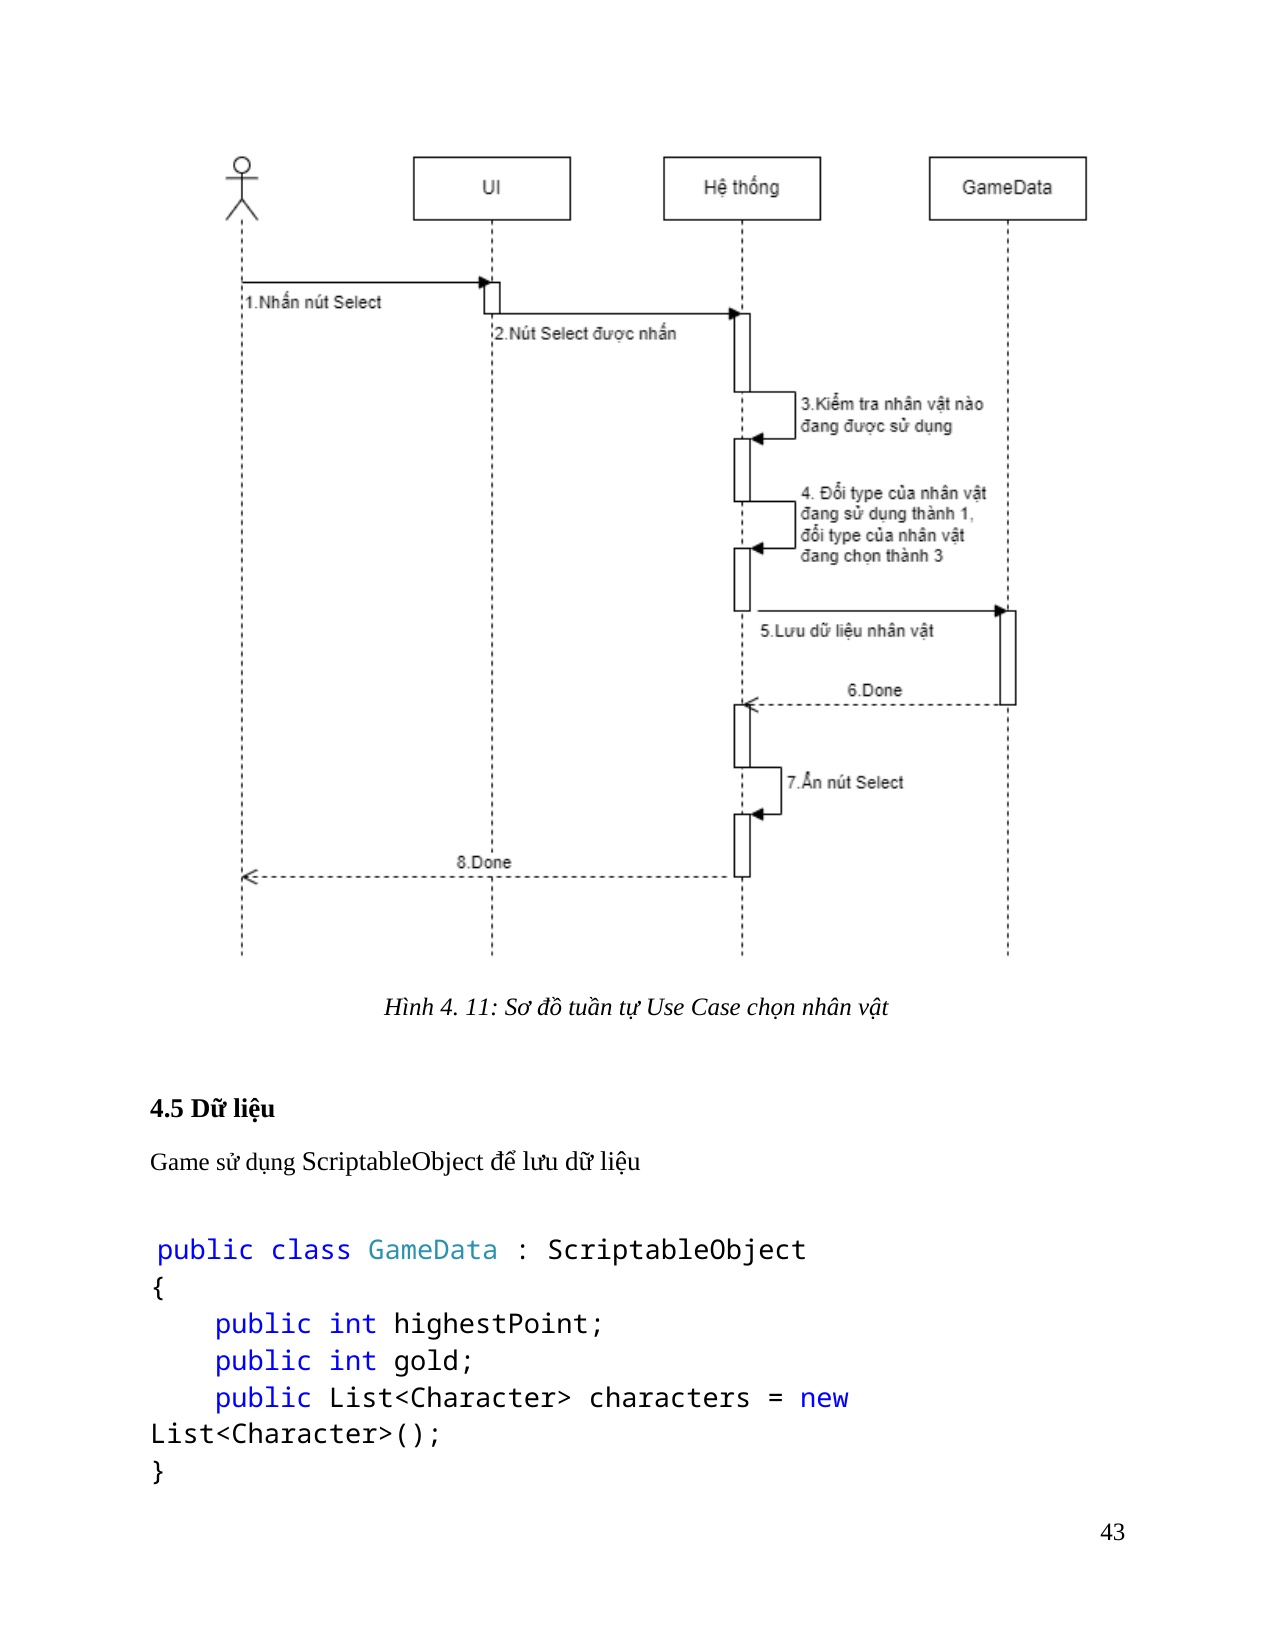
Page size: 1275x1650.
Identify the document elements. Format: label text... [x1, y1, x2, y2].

text Hình 4. 11: Sơ đồ tuần tự Use Case chọn nhân vật [150, 992, 1125, 1021]
text public List<Character> characters = new List<Character>(); [150, 1378, 1125, 1452]
subtitle 4.5 Dữ liệu [150, 1092, 1125, 1124]
text public int highestPoint; [150, 1304, 1125, 1341]
text Game sử dụng ScriptableObject để lưu dữ liệu [150, 1145, 1125, 1177]
text } [150, 1452, 1125, 1489]
text public int gold; [150, 1341, 1125, 1378]
picture [218, 150, 1095, 964]
text { [150, 1267, 1125, 1304]
text public class GameData : ScriptableObject [150, 1231, 1125, 1267]
